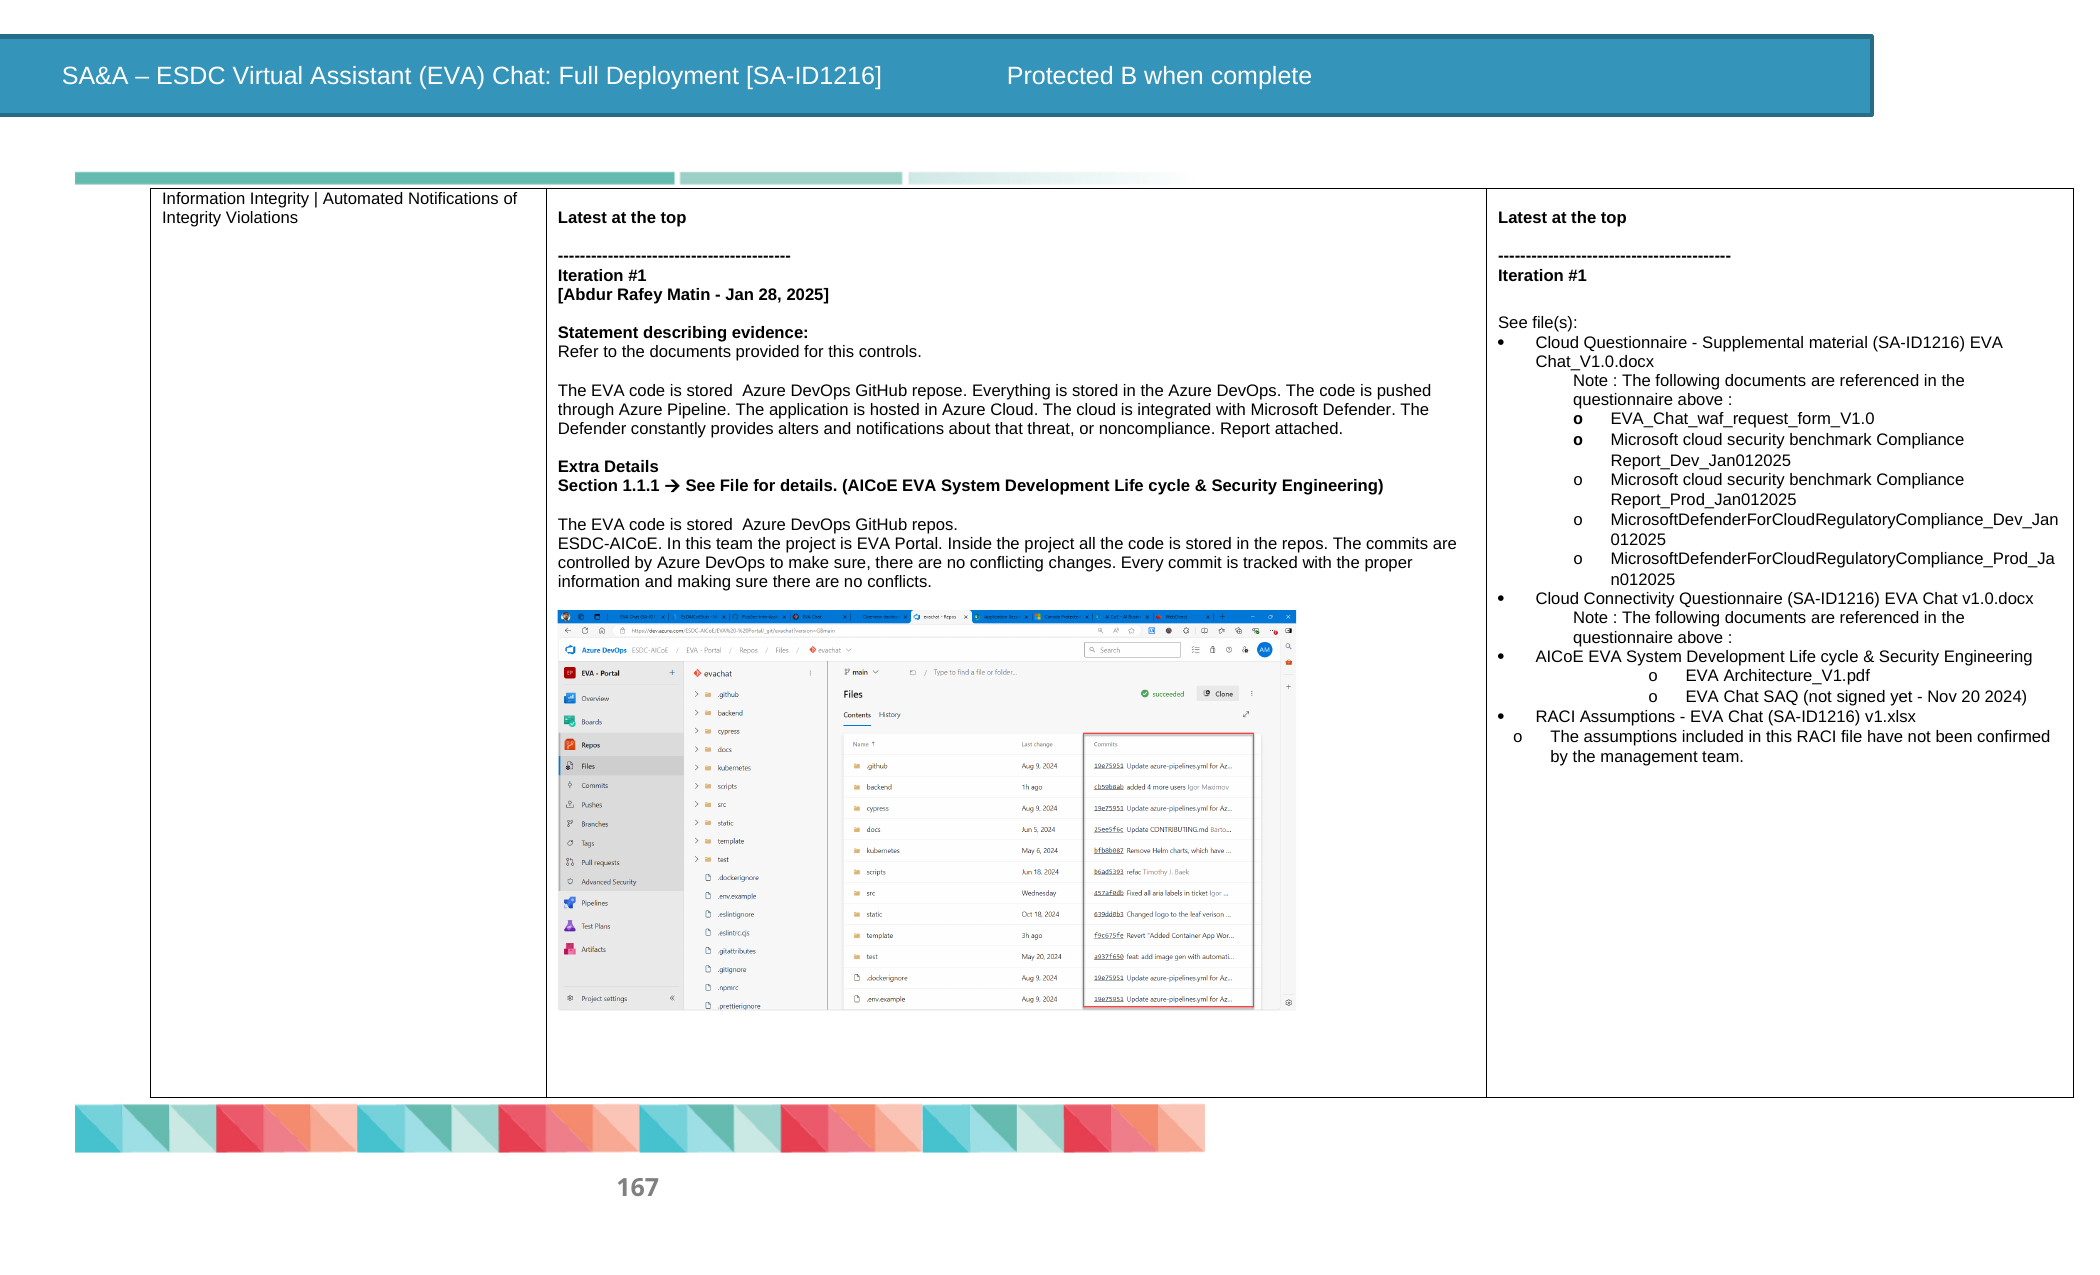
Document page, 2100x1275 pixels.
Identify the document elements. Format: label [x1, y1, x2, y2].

picture [557, 610, 1297, 1011]
table_cell [1487, 189, 2073, 1097]
picture [0, 162, 1275, 196]
table_cell [151, 189, 546, 1097]
table_cell [547, 189, 1486, 1097]
picture [0, 1049, 1275, 1228]
